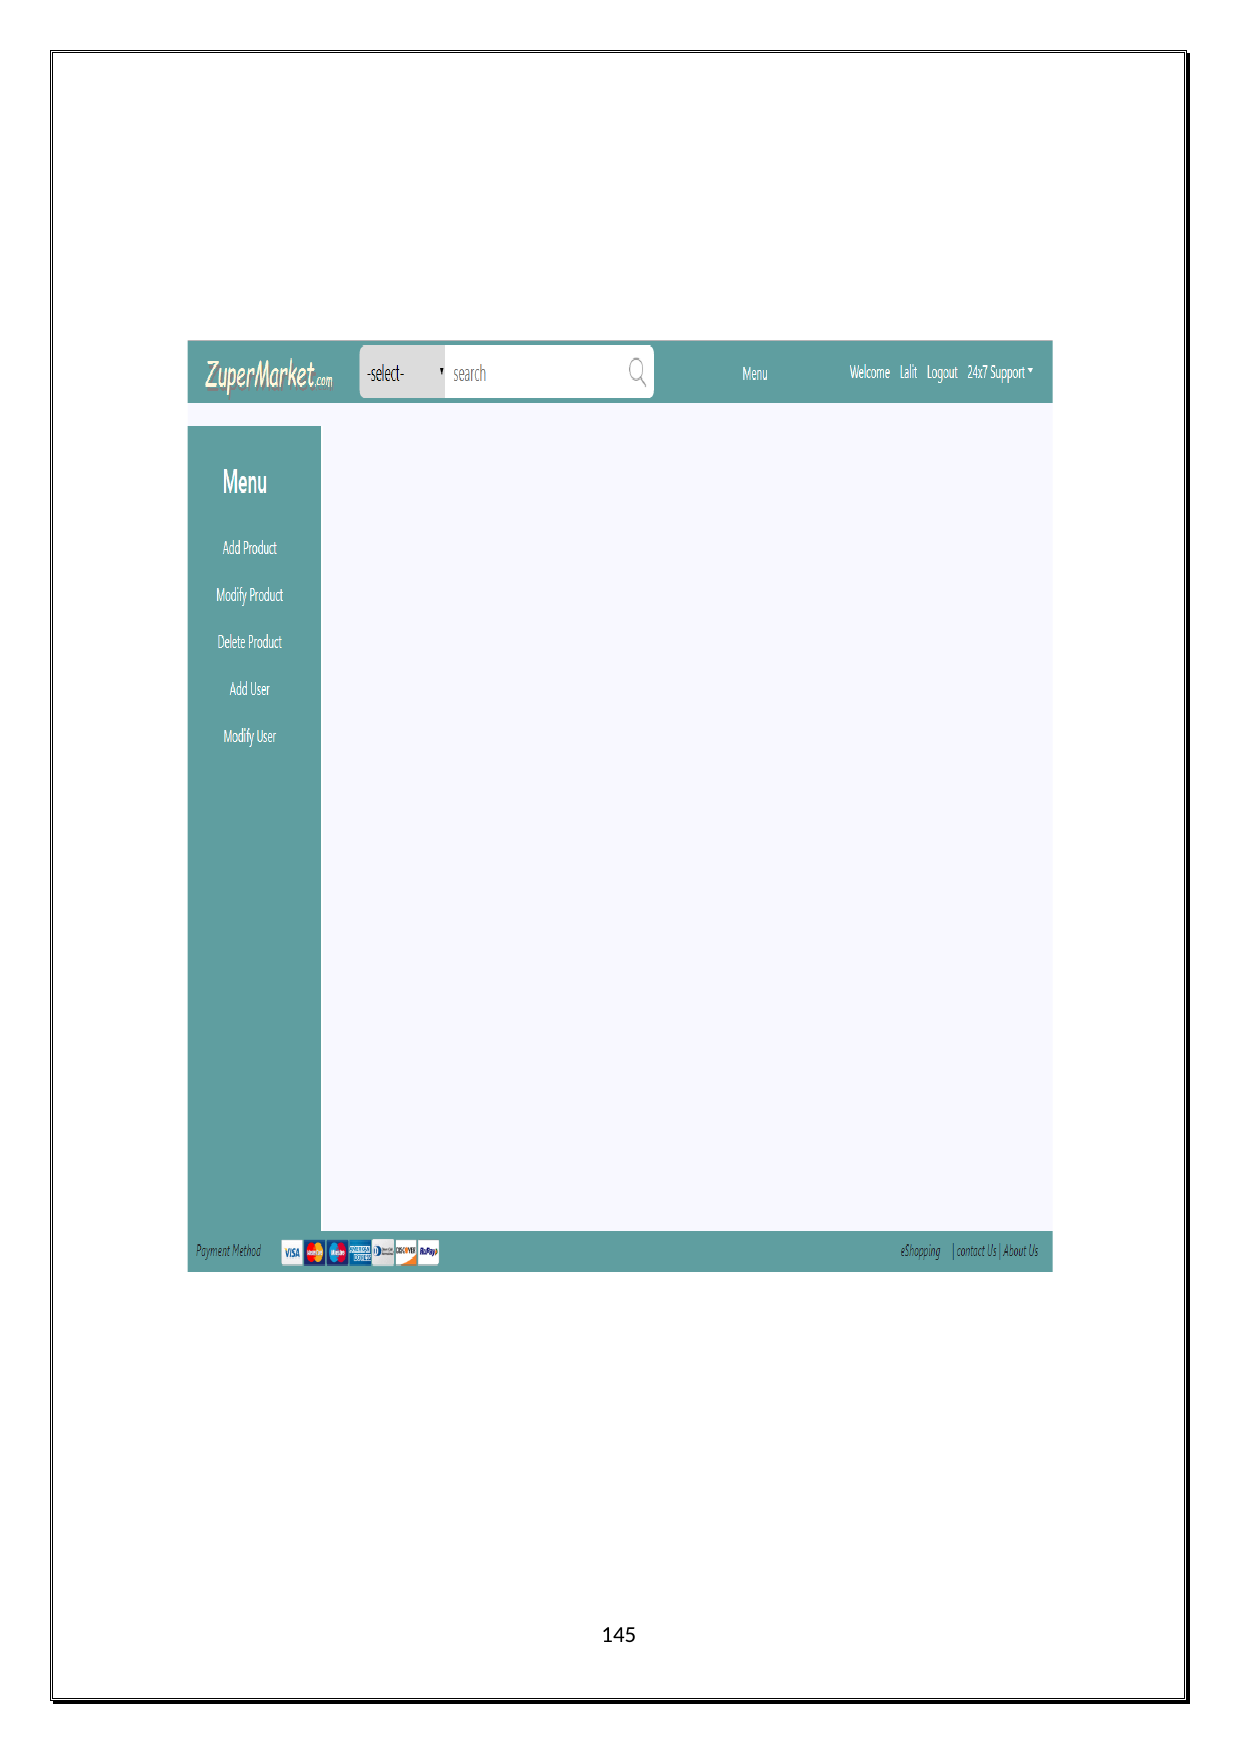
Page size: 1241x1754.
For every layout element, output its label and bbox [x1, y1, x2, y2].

picture [187, 340, 1053, 1272]
